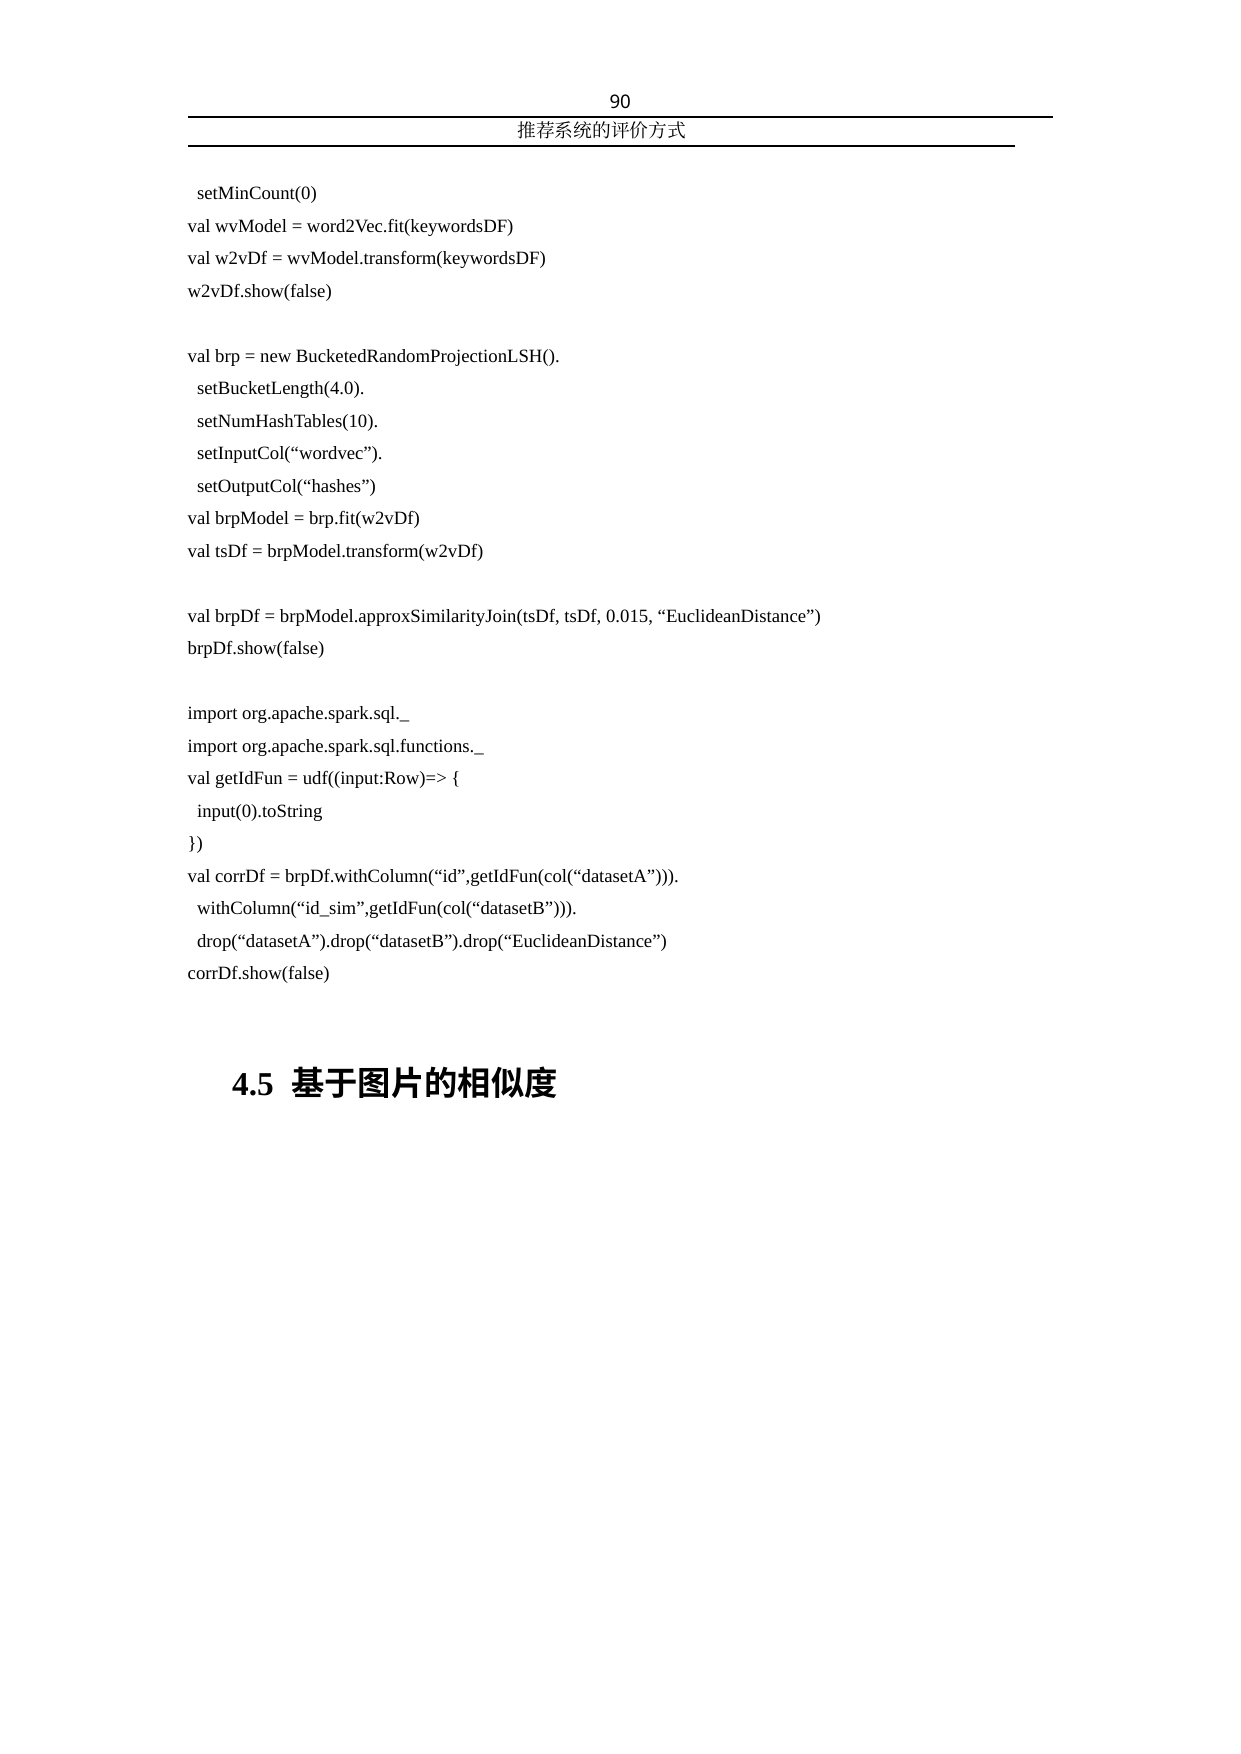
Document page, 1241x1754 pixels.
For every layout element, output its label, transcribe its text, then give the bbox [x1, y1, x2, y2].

subtitle 基于图片的相似度 [232, 1049, 1053, 1114]
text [187, 177, 1053, 989]
